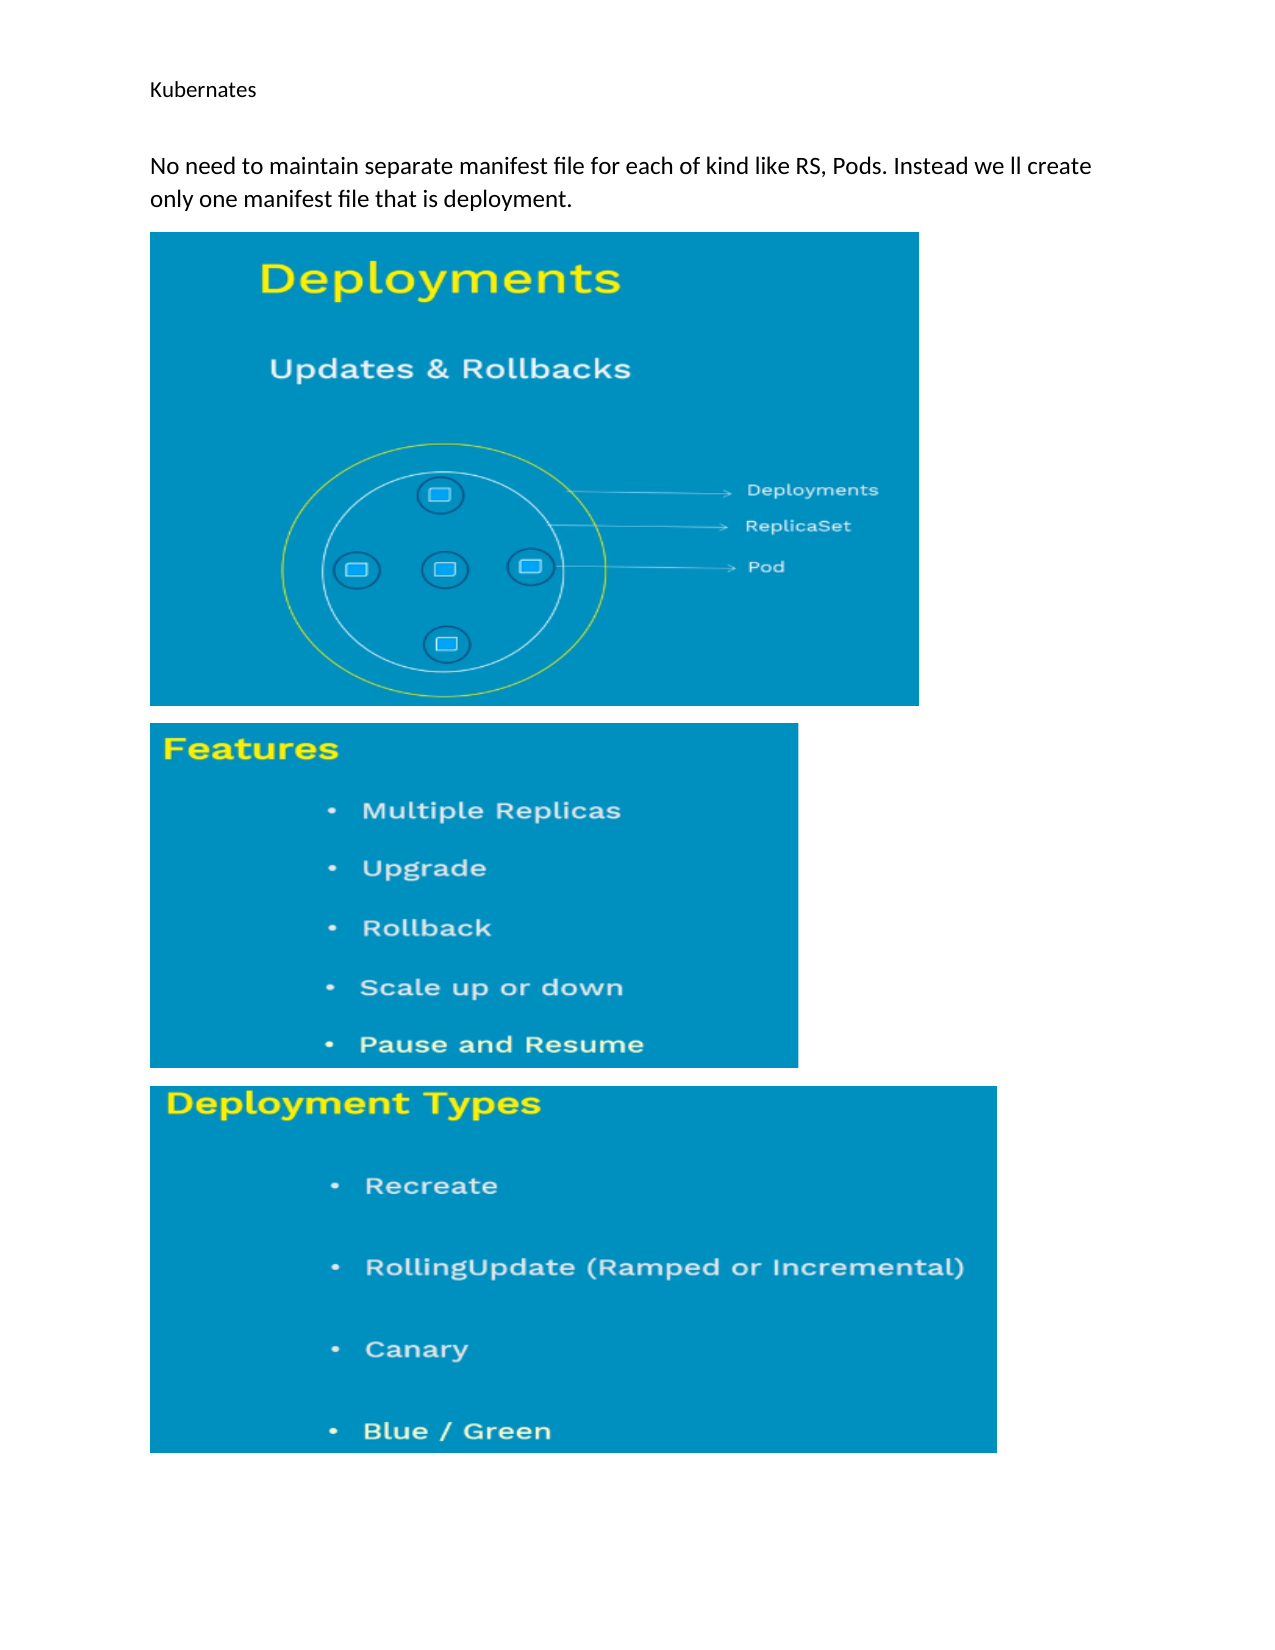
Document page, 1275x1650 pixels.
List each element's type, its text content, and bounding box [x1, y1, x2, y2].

picture [361, 980, 413, 996]
picture [164, 738, 187, 760]
picture [721, 566, 735, 571]
picture [404, 1182, 418, 1194]
picture [531, 358, 550, 379]
picture [364, 861, 381, 876]
picture [521, 1097, 541, 1114]
picture [258, 1097, 281, 1114]
picture [708, 525, 727, 530]
picture [271, 359, 292, 379]
picture [369, 261, 382, 294]
picture [384, 1423, 392, 1439]
picture [366, 1178, 382, 1194]
picture [535, 807, 551, 823]
picture [878, 1263, 893, 1275]
picture [167, 1090, 257, 1121]
picture [386, 270, 415, 294]
picture [464, 359, 482, 378]
picture [666, 1263, 682, 1280]
picture [542, 979, 558, 996]
picture [423, 1345, 438, 1357]
picture [364, 1424, 381, 1439]
picture [553, 364, 571, 379]
picture [335, 270, 363, 303]
picture [281, 443, 625, 698]
picture [361, 1037, 377, 1052]
picture [397, 364, 413, 379]
picture [261, 264, 295, 293]
picture [422, 864, 432, 876]
picture [364, 921, 380, 936]
picture [955, 1258, 963, 1279]
picture [638, 1263, 662, 1275]
picture [331, 1183, 339, 1188]
picture [458, 924, 472, 936]
picture [404, 862, 420, 881]
picture [843, 522, 850, 531]
picture [341, 364, 359, 379]
picture [425, 983, 440, 996]
picture [594, 358, 612, 378]
picture [897, 1263, 912, 1275]
picture [432, 1040, 447, 1052]
picture [595, 270, 620, 294]
picture [412, 919, 438, 936]
picture [538, 270, 565, 293]
picture [386, 1182, 401, 1194]
picture [279, 743, 338, 760]
picture [431, 802, 436, 819]
picture [344, 1097, 365, 1114]
picture [402, 919, 410, 936]
picture [297, 364, 315, 384]
picture [452, 270, 498, 293]
picture [369, 1097, 390, 1114]
picture [386, 1263, 402, 1275]
picture [482, 1182, 497, 1194]
picture [394, 1427, 409, 1439]
picture [607, 984, 623, 996]
picture [319, 358, 337, 379]
picture [503, 270, 532, 294]
picture [360, 361, 374, 379]
picture [560, 1263, 575, 1275]
picture [530, 1263, 544, 1275]
picture [452, 1182, 467, 1194]
picture [619, 1263, 635, 1275]
picture [422, 1182, 432, 1194]
picture [383, 924, 399, 936]
picture [212, 743, 234, 760]
picture [405, 1259, 429, 1275]
picture [464, 1424, 483, 1439]
picture [440, 1423, 451, 1441]
picture [570, 265, 592, 294]
picture [416, 979, 423, 995]
picture [527, 1037, 543, 1052]
picture [747, 521, 757, 531]
picture [802, 1263, 816, 1275]
picture [496, 1036, 512, 1052]
picture [413, 1427, 427, 1439]
picture [328, 925, 337, 931]
picture [472, 984, 488, 1000]
picture [329, 1428, 337, 1433]
picture [588, 1258, 596, 1279]
picture [326, 984, 334, 990]
picture [501, 983, 517, 996]
picture [946, 1259, 954, 1275]
picture [486, 364, 504, 379]
picture [441, 1345, 468, 1362]
picture [516, 807, 532, 819]
picture [860, 486, 868, 495]
picture [783, 1263, 798, 1275]
picture [331, 1346, 339, 1352]
picture [471, 864, 486, 876]
picture [459, 802, 467, 819]
picture [300, 270, 328, 294]
picture [685, 1259, 719, 1275]
picture [580, 983, 604, 995]
picture [469, 1178, 480, 1194]
picture [546, 1040, 596, 1052]
picture [422, 1092, 448, 1114]
picture [831, 1263, 846, 1275]
picture [805, 487, 858, 499]
picture [478, 1040, 492, 1052]
picture [752, 1263, 761, 1275]
picture [417, 803, 429, 819]
picture [460, 1040, 475, 1052]
picture [491, 1263, 507, 1280]
picture [409, 802, 416, 819]
picture [574, 364, 590, 379]
picture [572, 807, 605, 819]
picture [819, 1263, 829, 1275]
picture [629, 1040, 643, 1052]
picture [453, 984, 468, 996]
picture [520, 358, 528, 379]
text No need to maintain separate manifest file for each of kind like RS, Pods. Instead we ll create only one manifest file that is deployment. [150, 150, 1125, 213]
picture [508, 358, 517, 379]
picture [379, 1040, 395, 1052]
picture [405, 1345, 420, 1357]
picture [387, 1345, 402, 1357]
picture [476, 919, 491, 936]
picture [441, 924, 456, 936]
picture [434, 1182, 449, 1194]
picture [774, 1260, 779, 1275]
picture [554, 802, 568, 819]
picture [600, 1260, 616, 1275]
picture [188, 743, 210, 760]
picture [452, 1260, 487, 1280]
picture [364, 803, 385, 819]
picture [329, 865, 336, 871]
picture [520, 984, 530, 995]
picture [397, 1040, 412, 1052]
picture [915, 1260, 943, 1275]
picture [392, 1093, 410, 1114]
picture [233, 738, 275, 760]
picture [487, 1427, 496, 1439]
picture [366, 1342, 384, 1357]
picture [499, 1427, 532, 1439]
picture [451, 859, 467, 876]
picture [389, 807, 404, 819]
picture [785, 520, 842, 531]
picture [367, 1260, 383, 1275]
picture [607, 807, 620, 819]
picture [325, 1041, 334, 1047]
picture [546, 1260, 558, 1275]
picture [386, 864, 402, 881]
picture [434, 864, 449, 876]
picture [749, 484, 792, 498]
picture [416, 1040, 429, 1052]
picture [328, 808, 336, 813]
picture [448, 1097, 519, 1121]
picture [749, 561, 784, 572]
picture [732, 1263, 748, 1275]
picture [468, 807, 483, 819]
picture [615, 364, 630, 379]
picture [427, 359, 449, 379]
picture [600, 1040, 625, 1052]
picture [418, 271, 447, 303]
picture [377, 364, 395, 379]
picture [440, 807, 456, 823]
picture [281, 1097, 341, 1121]
picture [331, 1264, 339, 1270]
picture [497, 803, 513, 819]
picture [433, 1263, 448, 1275]
picture [535, 1427, 551, 1439]
picture [510, 1259, 526, 1275]
picture [869, 487, 878, 495]
picture [850, 1263, 875, 1275]
picture [760, 524, 782, 534]
picture [793, 487, 804, 495]
picture [561, 983, 577, 996]
